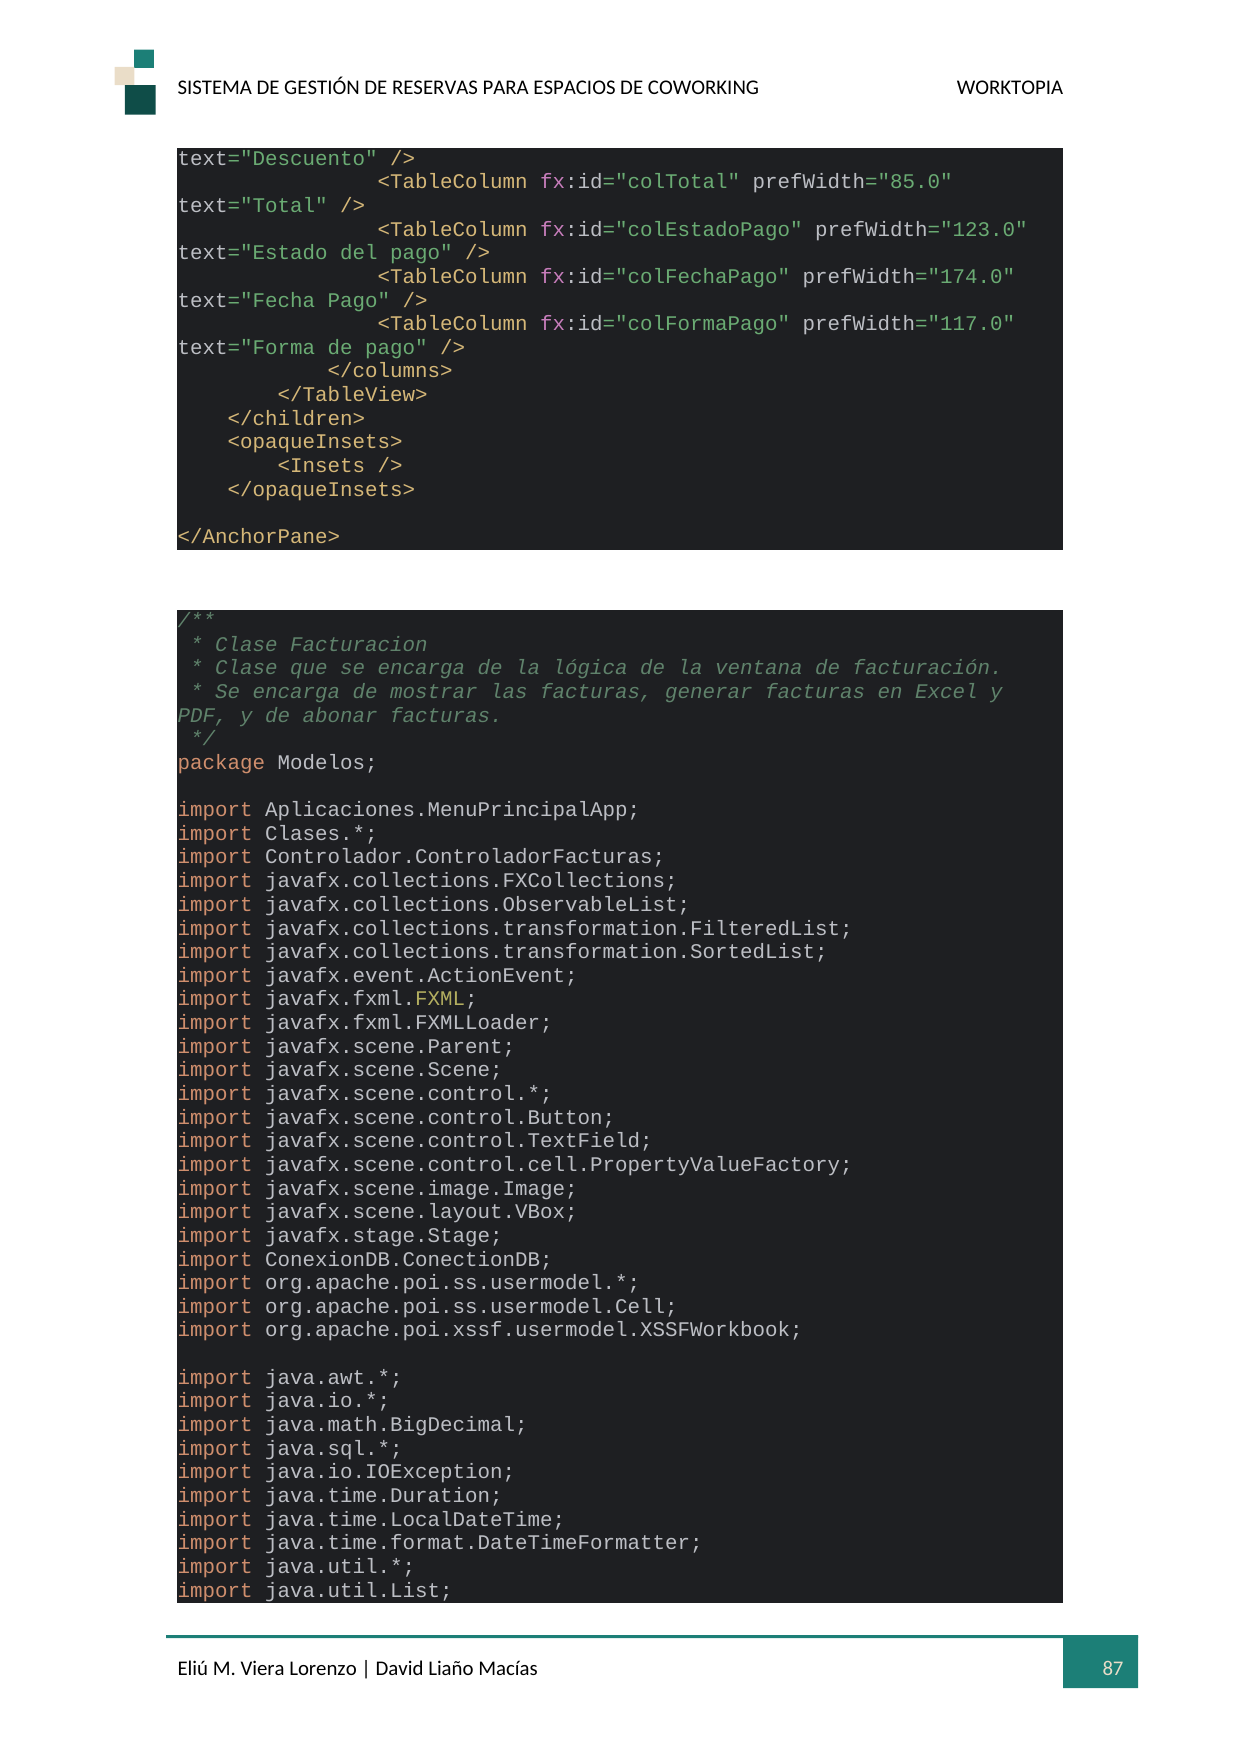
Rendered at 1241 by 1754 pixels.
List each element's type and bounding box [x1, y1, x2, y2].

text [177, 610, 1063, 1603]
text [177, 148, 1063, 550]
